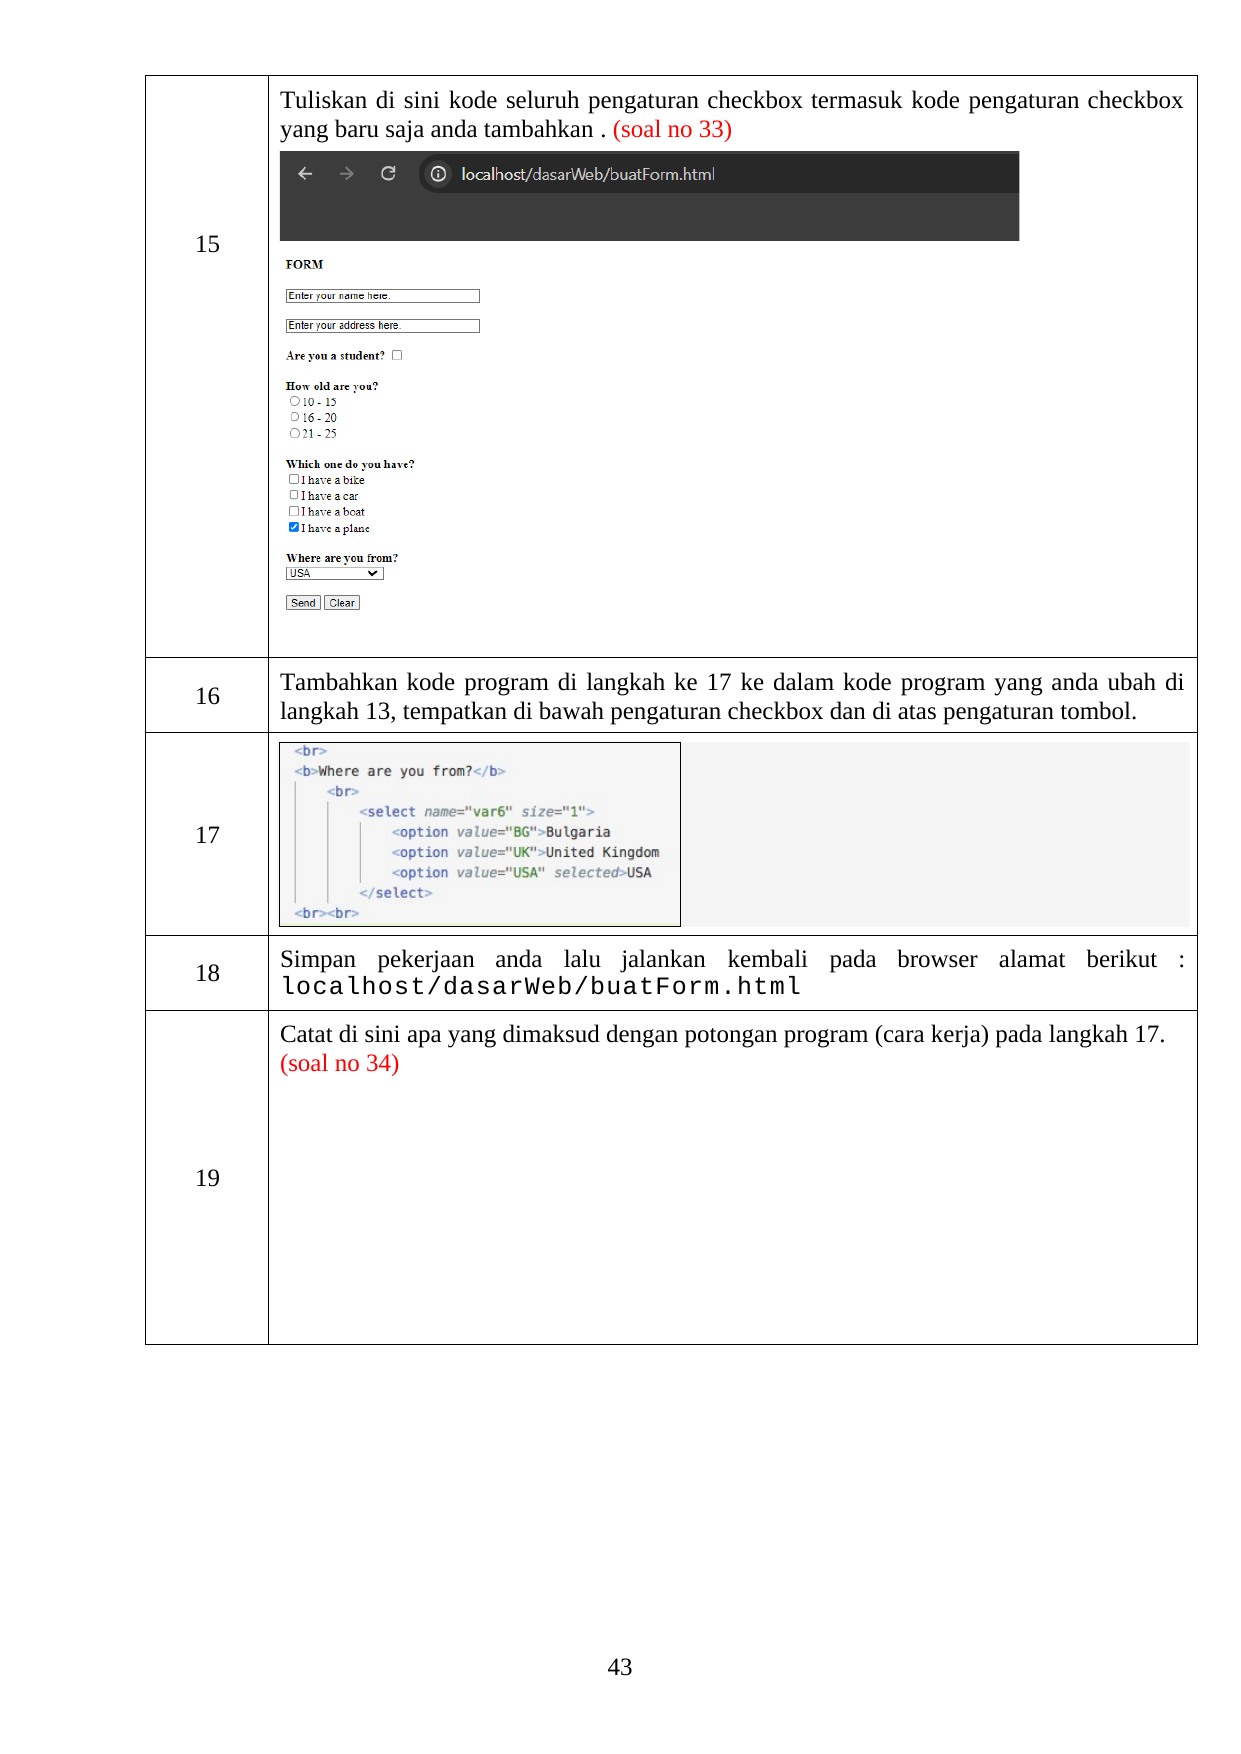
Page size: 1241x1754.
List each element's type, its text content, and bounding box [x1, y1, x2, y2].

table_cell [269, 733, 1197, 935]
table_cell 18 [146, 936, 268, 1009]
table_header Tuliskan di sini kode seluruh pengaturan checkbox termasuk kode pengaturan checkbox yang baru saja anda tambahkan . (soal no 33) [269, 76, 1197, 657]
table_cell Tambahkan kode program di langkah ke 17 ke dalam kode program yang anda ubah di langkah 13, tempatkan di bawah pengaturan checkbox dan di atas pengaturan tombol. [269, 658, 1197, 732]
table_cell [269, 1011, 1197, 1343]
table_cell 19 [146, 1011, 268, 1343]
table_cell Simpan pekerjaan anda lalu jalankan kembali pada browser alamat berikut : localhost/dasarWeb/buatForm.html [269, 936, 1197, 1009]
table_header 15 [146, 76, 268, 657]
picture [279, 151, 1020, 620]
table_cell 16 [146, 658, 268, 732]
table_cell 17 [146, 733, 268, 935]
